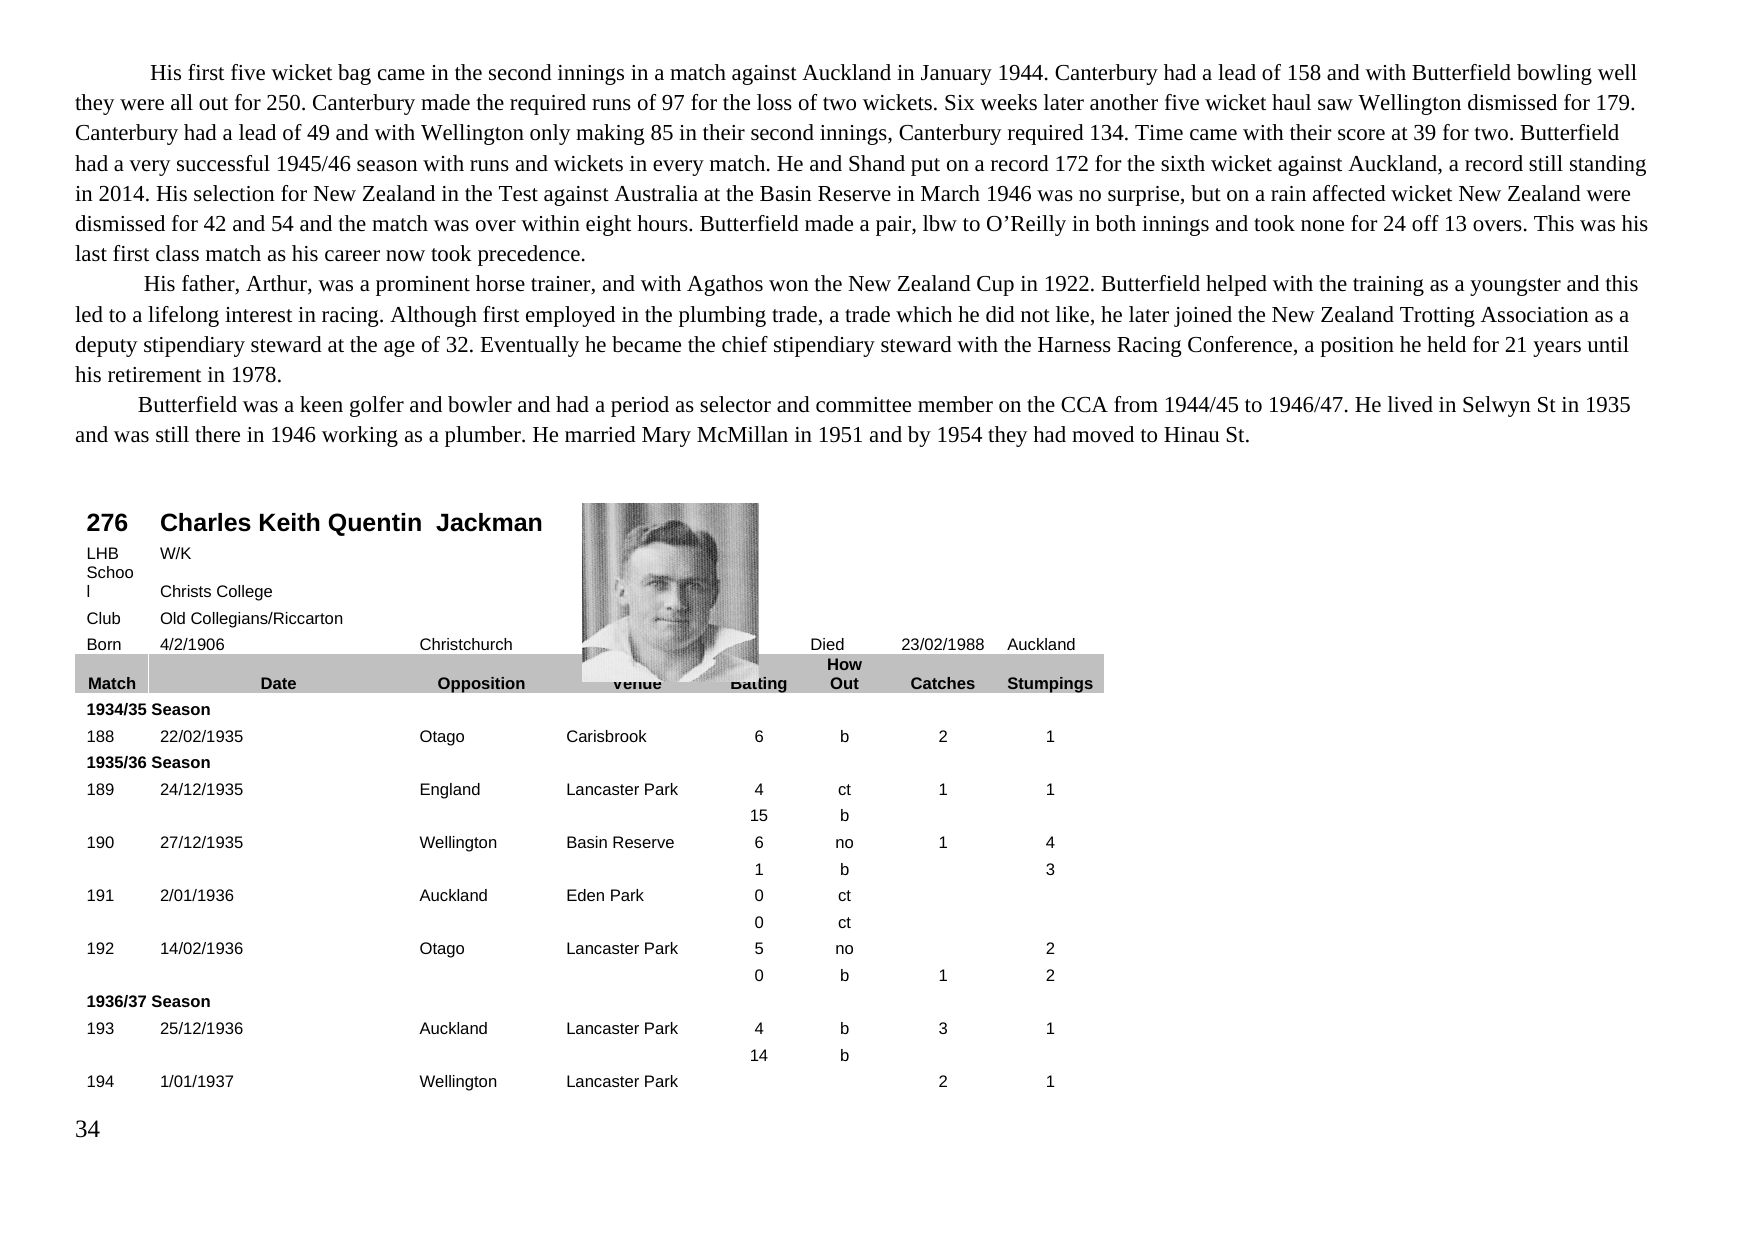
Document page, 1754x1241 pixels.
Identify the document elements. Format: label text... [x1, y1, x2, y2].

text His father, Arthur, was a prominent horse trainer, and with Agathos won the New Zealand Cup in 1922. Butterfield helped with the training as a youngster and this led to a lifelong interest in racing. Although first employed in the plumbing trade, a trade which he did not like, he later joined the New Zealand Trotting Association as a deputy stipendiary steward at the age of 32. Eventually he became the chief stipendiary steward with the Harness Racing Conference, a position he held for 21 years until his retirement in 1978. [75, 271, 1654, 387]
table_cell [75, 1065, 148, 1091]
text Butterfield was a keen golfer and bowler and had a period as selector and committee member on the CCA from 1944/45 to 1946/47. He lived in Selwyn St in 1935 and was still there in 1946 working as a plumber. He married Mary McMillan in 1951 and by 1954 they had moved to Hinau St. [75, 391, 1654, 448]
text His first five wicket bag came in the second innings in a match against Auckland in January 1944. Canterbury had a lead of 158 and with Butterfield bowling well they were all out for 250. Canterbury made the required runs of 97 for the loss of two wickets. Six weeks later another five wicket haul saw Wellington dismissed for 179. Canterbury had a lead of 49 and with Wellington only making 85 in their second innings, Canterbury required 134. Time came with their score at 39 for two. Butterfield had a very successful 1945/46 season with runs and wickets in every match. He and Shand put on a record 172 for the sixth wicket against Auckland, a record still standing in 2014. His selection for New Zealand in the Test against Australia at the Basin Reserve in March 1946 was no surprise, but on a rain affected wicket New Zealand were dismissed for 42 and 54 and the match was over within eight hours. Butterfield made a pair, lbw to O’Reilly in both innings and took none for 24 off 13 overs. This was his last first class match as his career now took precedence. [75, 59, 1654, 267]
picture [582, 503, 759, 682]
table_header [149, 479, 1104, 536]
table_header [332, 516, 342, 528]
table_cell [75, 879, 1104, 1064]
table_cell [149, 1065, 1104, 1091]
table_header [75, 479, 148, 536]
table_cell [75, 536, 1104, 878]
